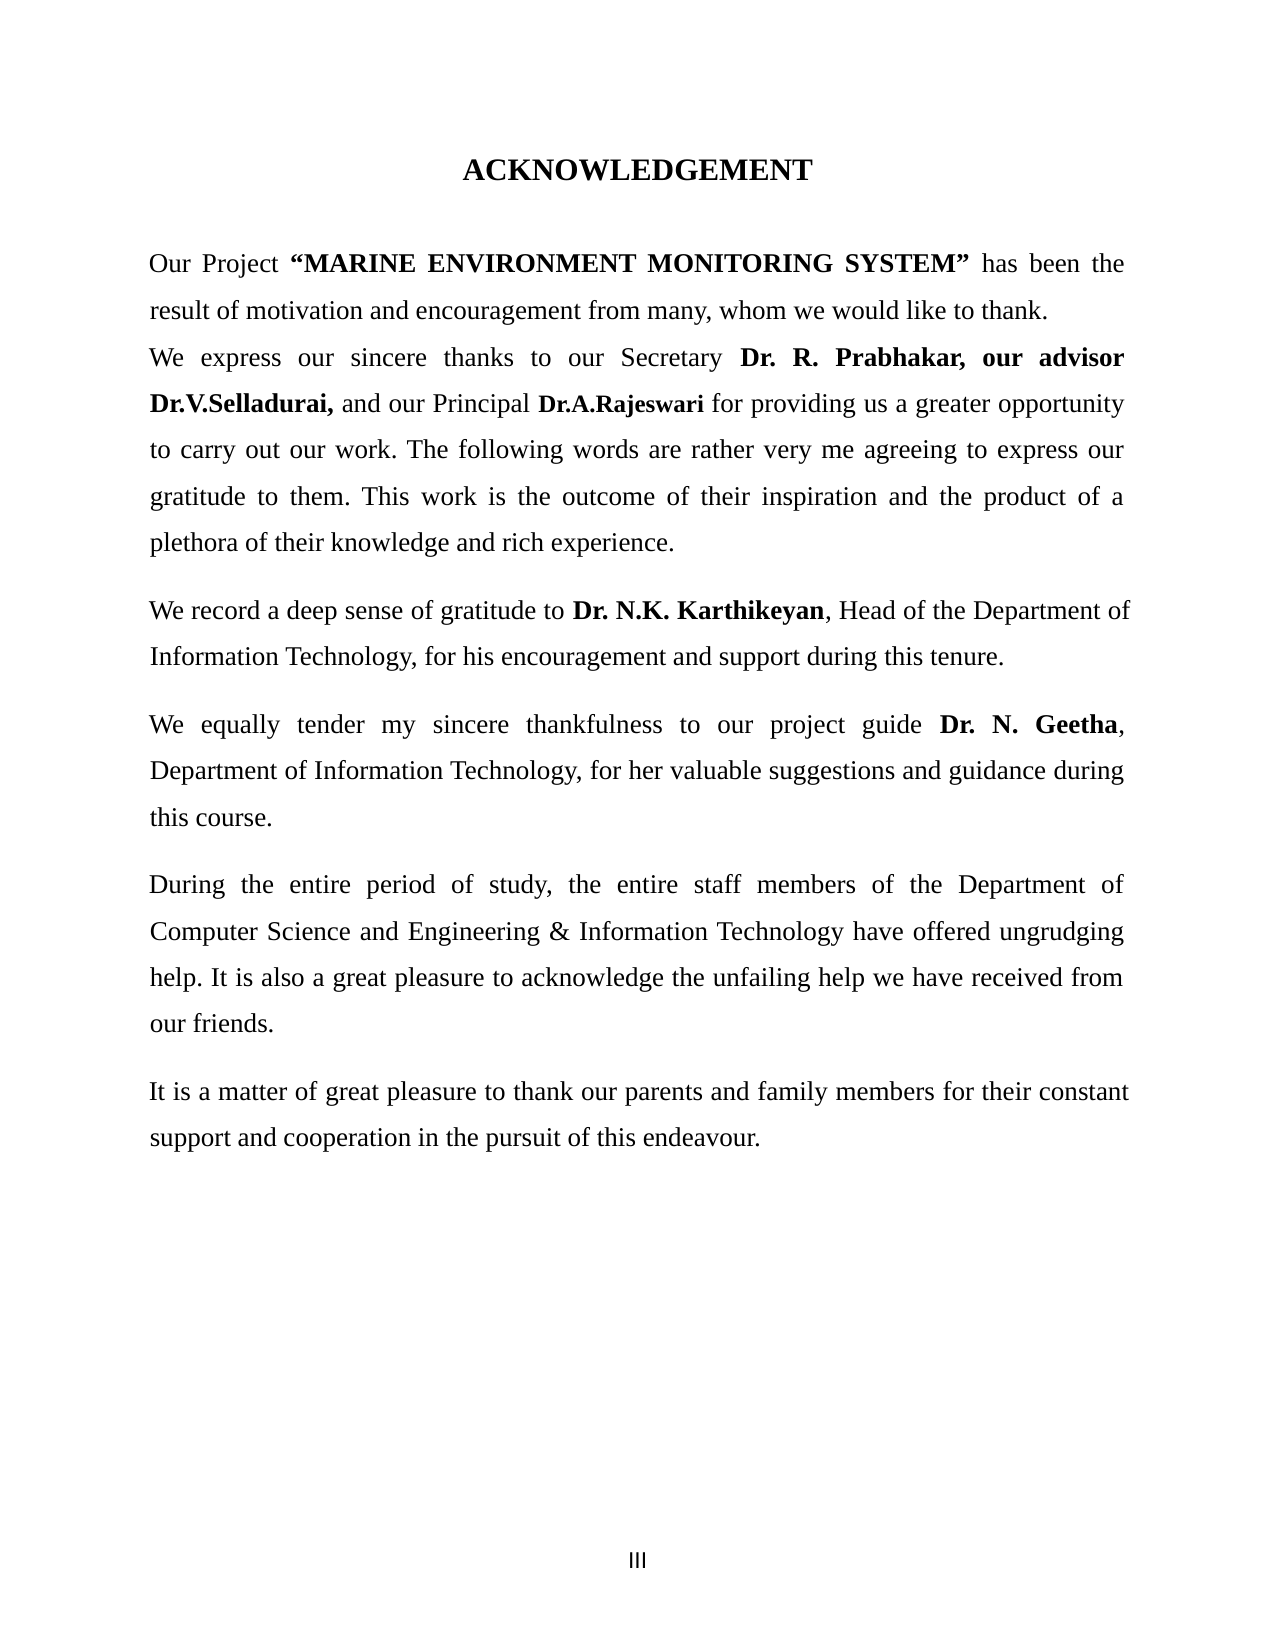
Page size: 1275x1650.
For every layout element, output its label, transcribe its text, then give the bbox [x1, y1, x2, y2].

text During the entire period of study, the entire staff members of the Department of Computer Science and Engineering & Information Technology have offered ungrudging help. It is also a great pleasure to acknowledge the unfailing help we have received from our friends. [148, 868, 1125, 1038]
text We express our sincere thanks to our Secretary Dr. R. Prabhakar, our advisor Dr.V.Selladurai, and our Principal Dr.A.Rajeswari for providing us a greater opportunity to carry out our work. The following words are rather very me agreeing to express our gratitude to them. This work is the outcome of their inspiration and the product of a plethora of their knowledge and rich experience. [148, 341, 1125, 557]
text We record a deep sense of gratitude to Dr. N.K. Karthikeyan, Head of the Department of Information Technology, for his encouragement and support during this tenure. [148, 594, 1131, 671]
subtitle ACKNOWLEDGEMENT [151, 151, 1125, 187]
text We equally tender my sincere thankfulness to our project guide Dr. N. Geetha, Department of Information Technology, for her valuable suggestions and guidance during this course. [148, 708, 1125, 832]
text Our Project “MARINE ENVIRONMENT MONITORING SYSTEM” has been the result of motivation and encouragement from many, whom we would like to thank. [148, 247, 1125, 325]
text It is a matter of great pleasure to thank our parents and family members for their constant support and cooperation in the pursuit of this endeavour. [148, 1075, 1131, 1153]
